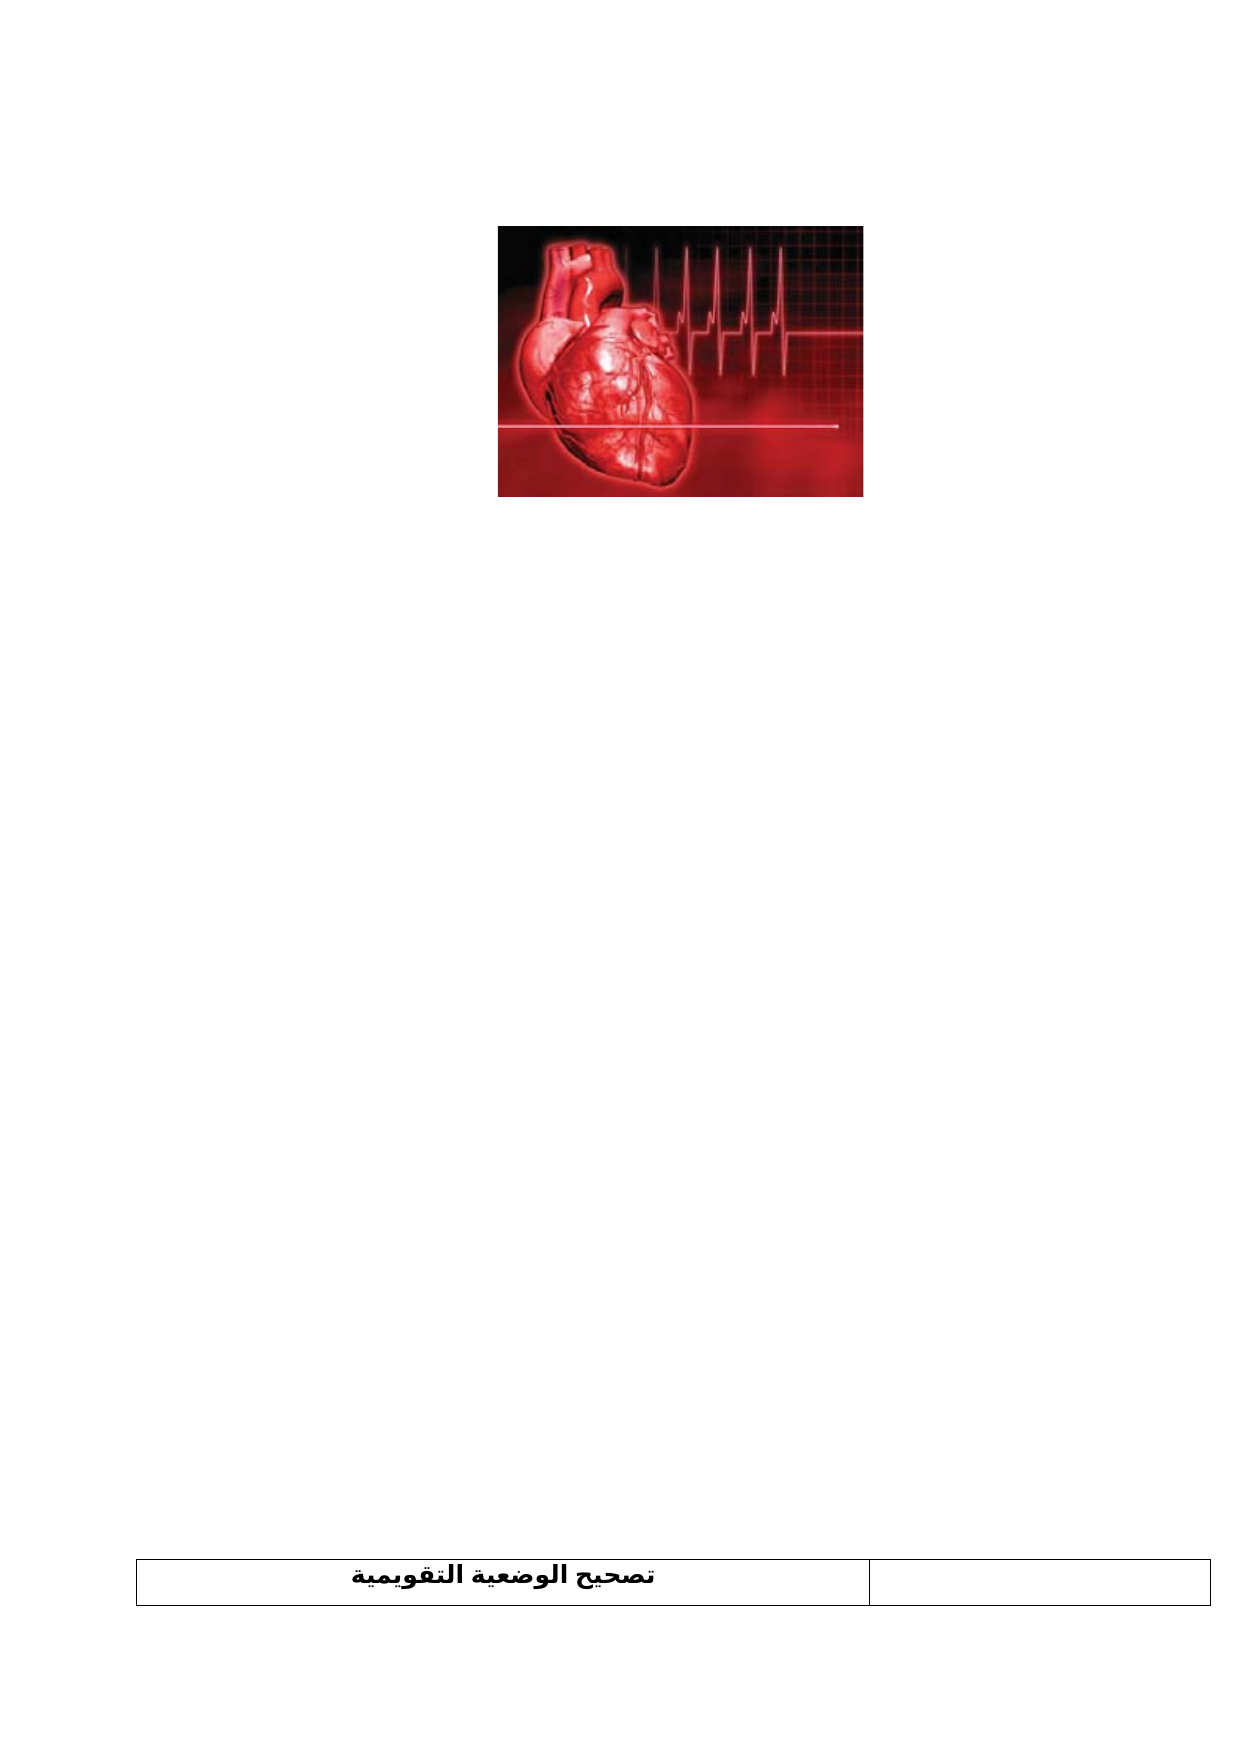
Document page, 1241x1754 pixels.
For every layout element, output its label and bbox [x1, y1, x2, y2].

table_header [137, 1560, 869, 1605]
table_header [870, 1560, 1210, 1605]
picture [497, 226, 864, 497]
